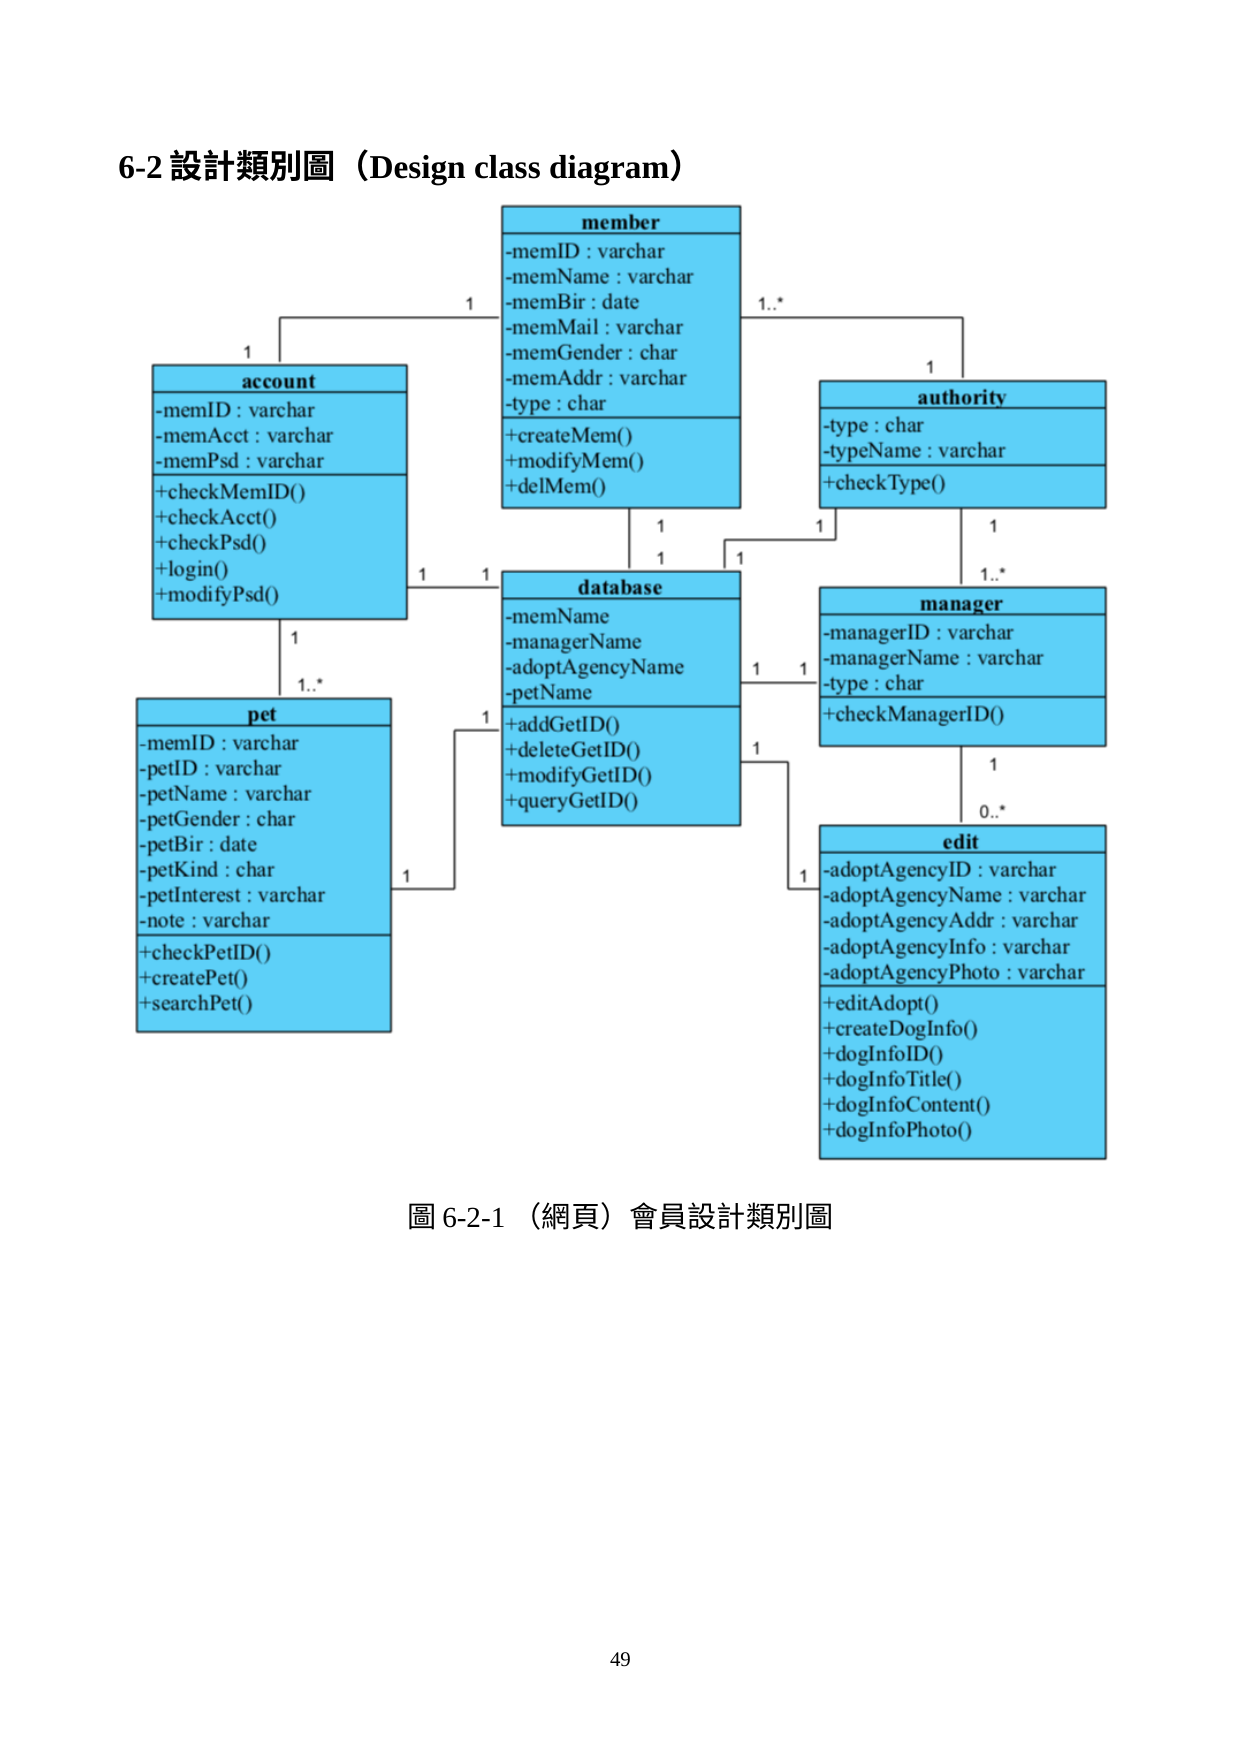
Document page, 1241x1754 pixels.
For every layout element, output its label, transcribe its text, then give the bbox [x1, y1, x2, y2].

picture [118, 202, 1123, 1173]
subtitle 圖6-2-1 （網頁）會員設計類別圖 [118, 1177, 1122, 1252]
subtitle 6-2設計類別圖（Design class diagram） [118, 127, 1122, 202]
